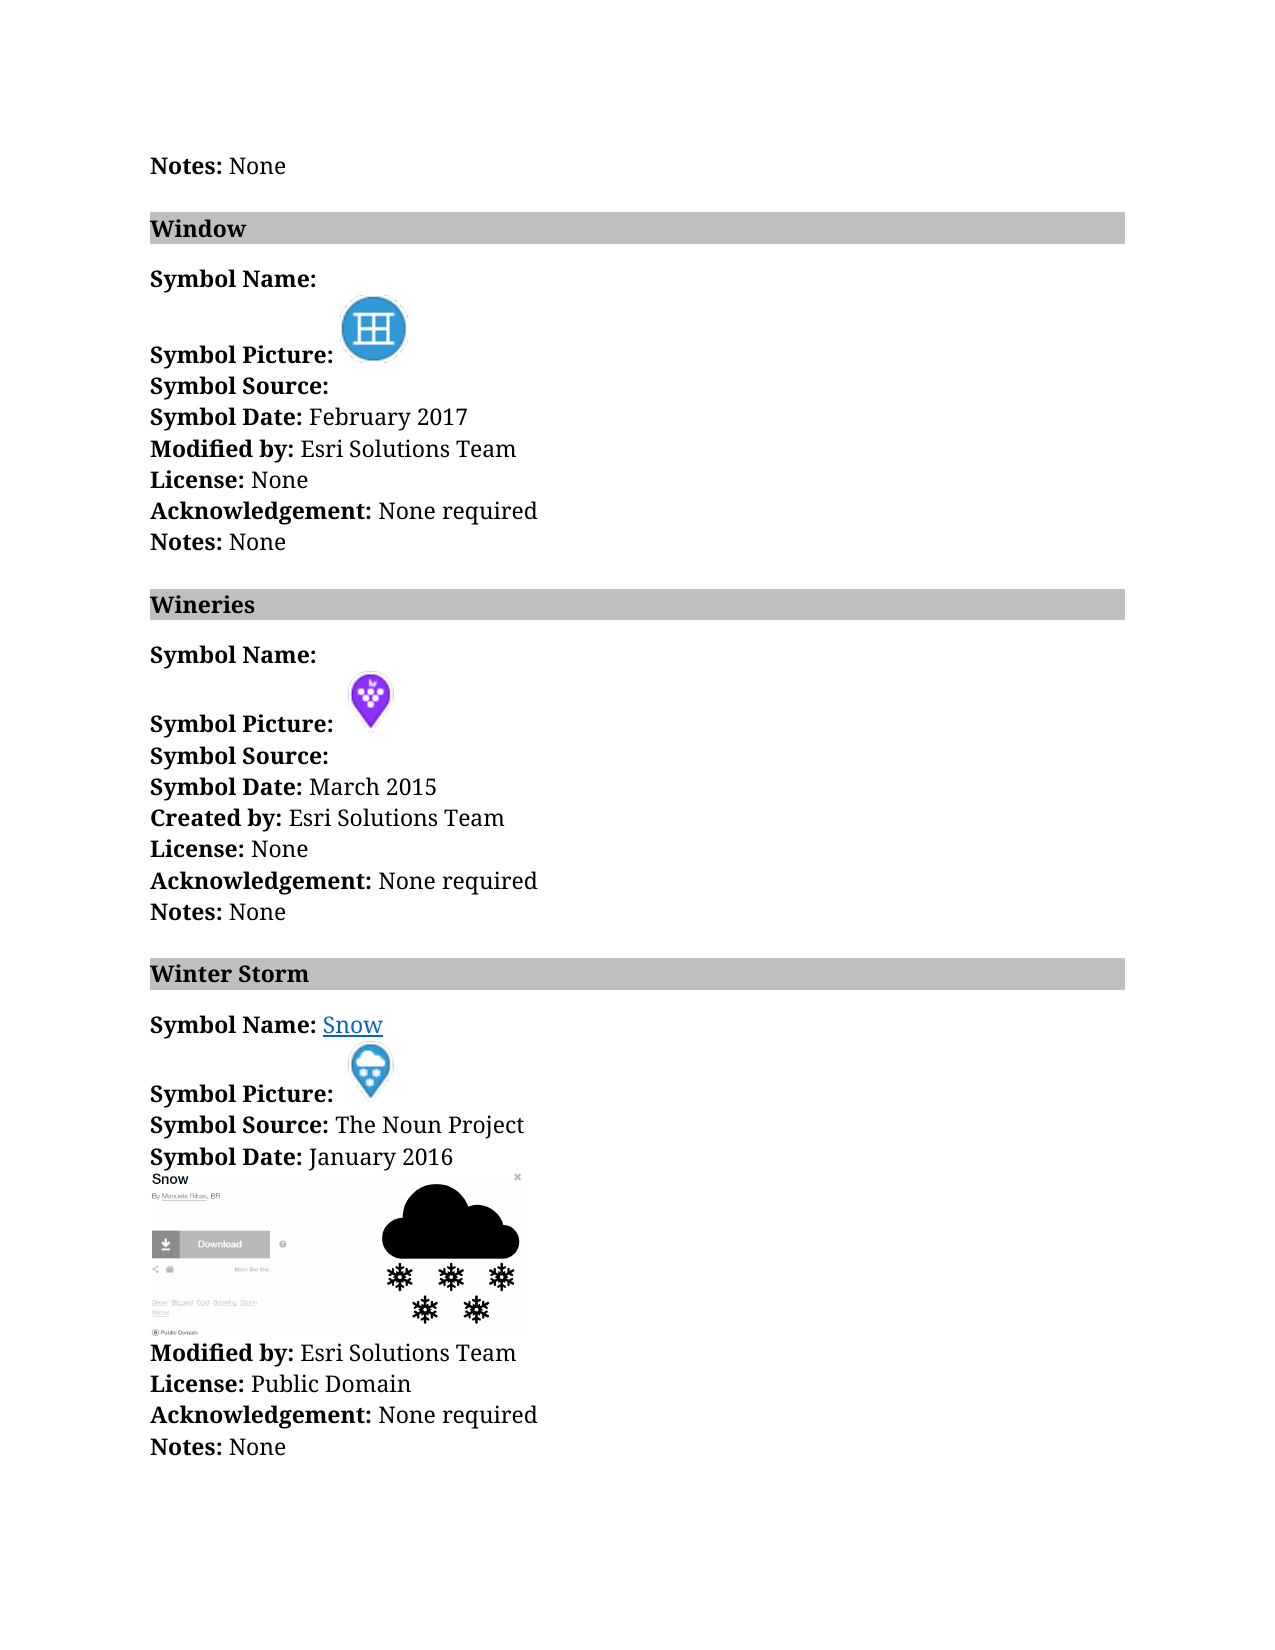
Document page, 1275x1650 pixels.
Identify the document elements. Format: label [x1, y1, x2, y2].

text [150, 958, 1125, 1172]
picture [150, 1171, 525, 1337]
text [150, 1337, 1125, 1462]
picture [339, 670, 403, 733]
picture [339, 1040, 403, 1103]
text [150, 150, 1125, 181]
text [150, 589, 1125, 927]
picture [339, 294, 409, 364]
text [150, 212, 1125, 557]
